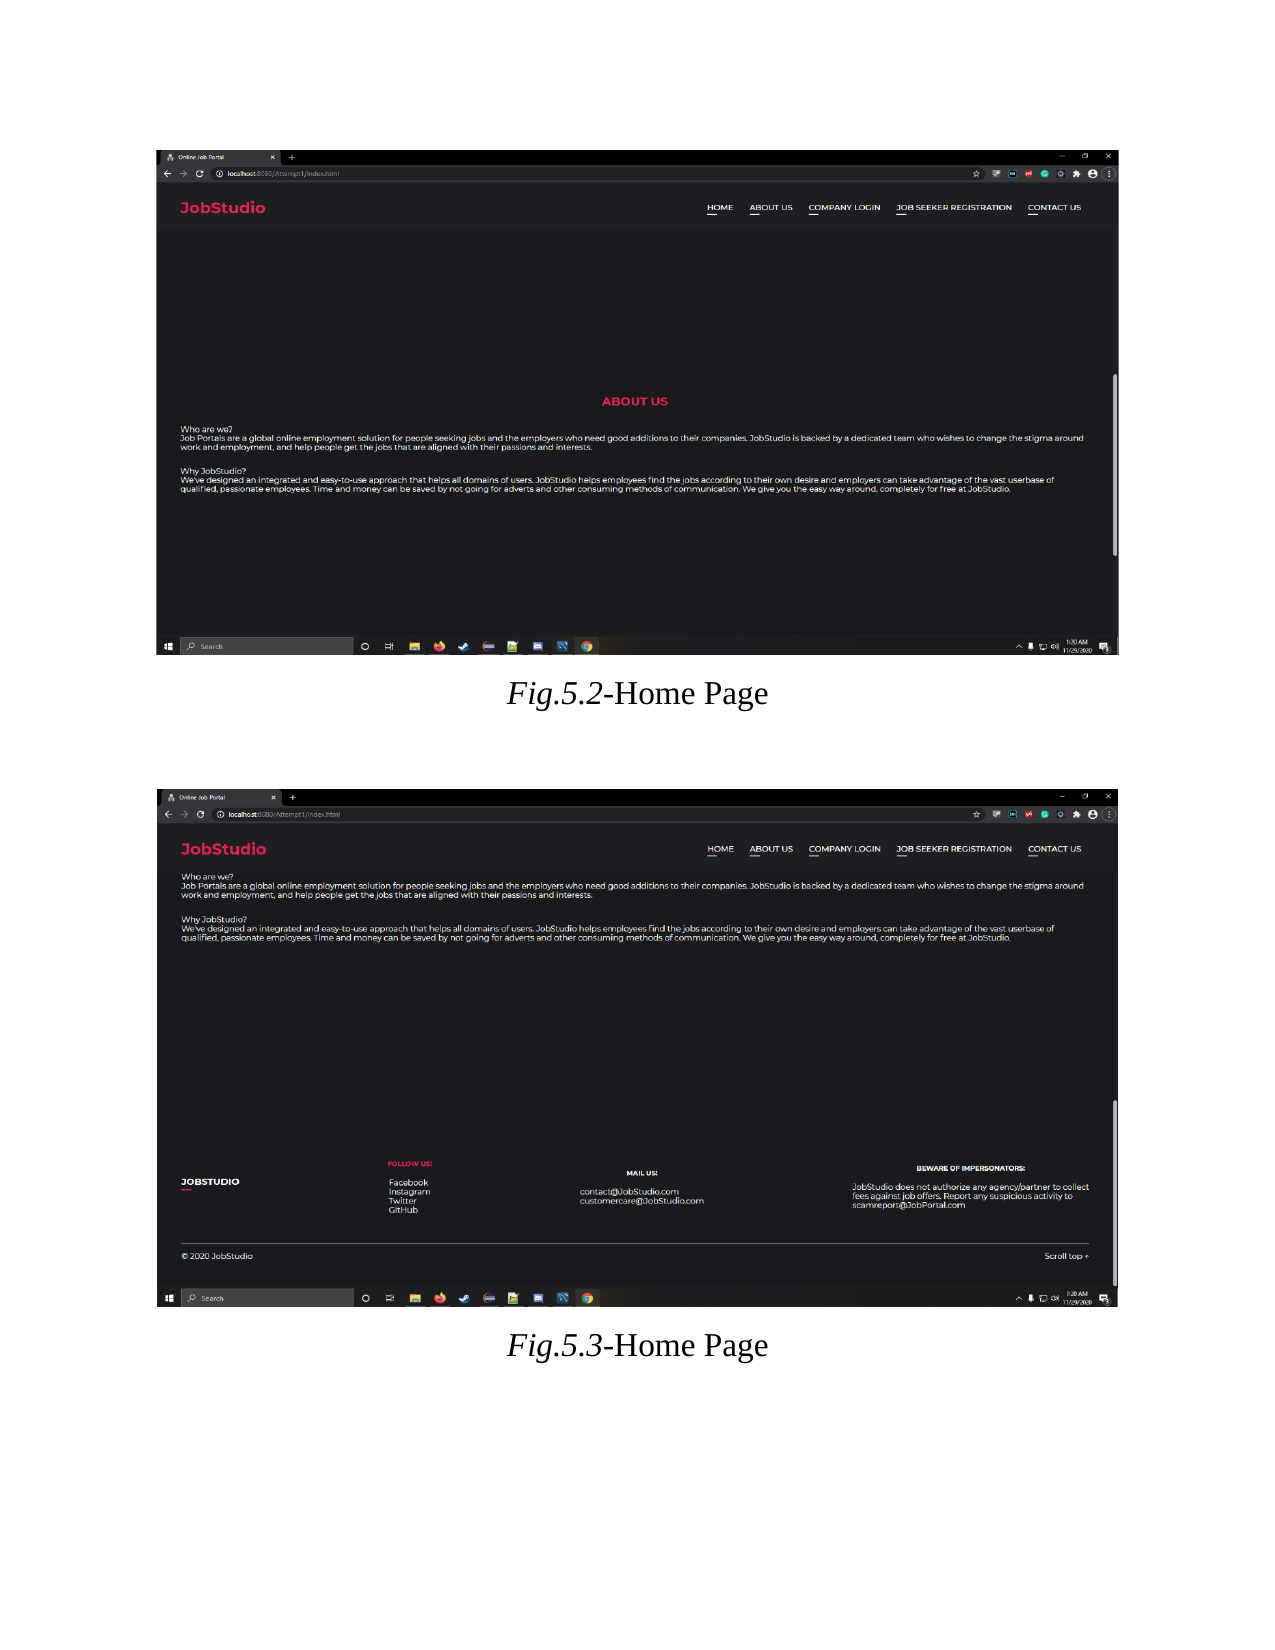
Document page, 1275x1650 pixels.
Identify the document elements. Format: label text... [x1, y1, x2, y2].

picture [157, 789, 1118, 1307]
picture [156, 150, 1119, 655]
text Fig.5.3-Home Page [150, 1326, 1125, 1364]
text Fig.5.2-Home Page [150, 673, 1125, 712]
